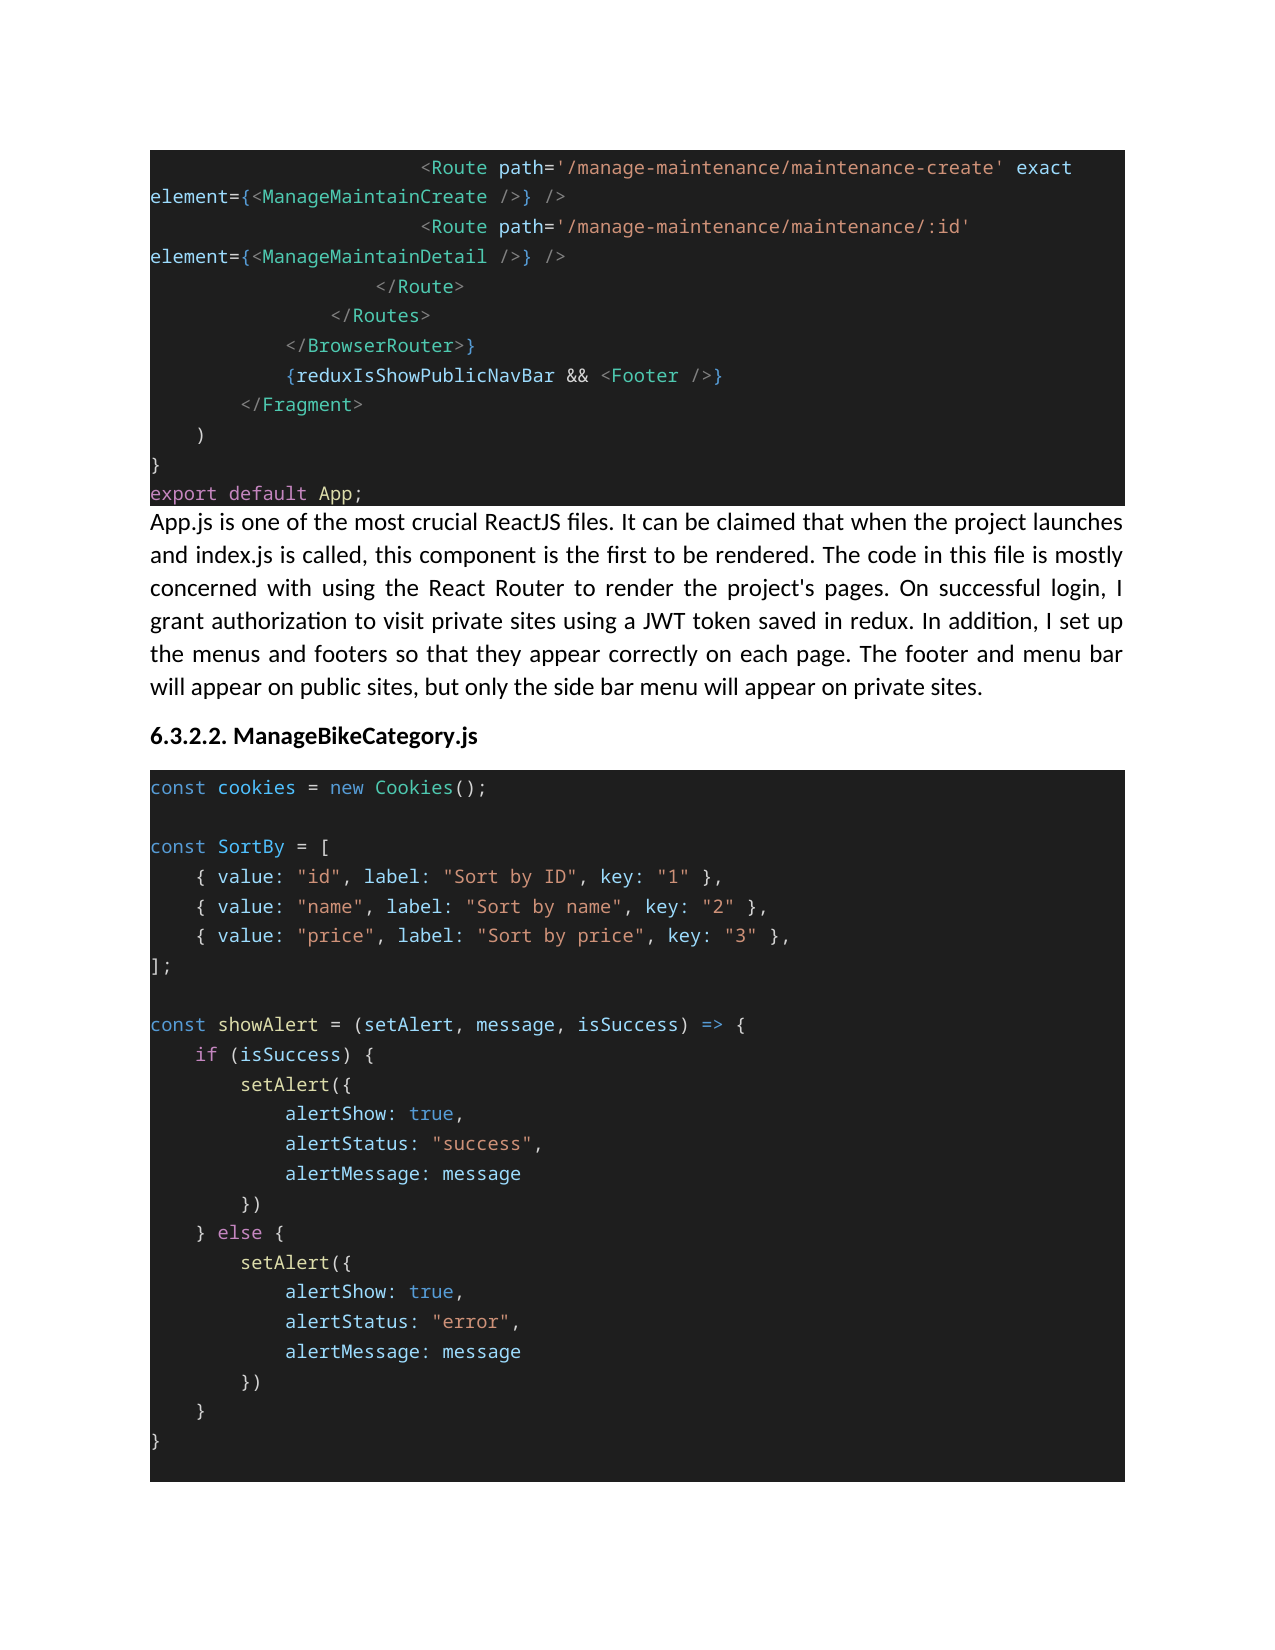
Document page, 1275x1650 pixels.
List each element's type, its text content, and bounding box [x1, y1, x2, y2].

text }) [150, 1364, 1125, 1393]
text } [150, 447, 1125, 477]
text { value: "id", label: "Sort by ID", key: "1" }, [150, 859, 1125, 889]
text } [150, 1393, 1125, 1423]
text </BrowserRouter>} [150, 328, 1125, 358]
text { value: "name", label: "Sort by name", key: "2" }, [150, 889, 1125, 918]
text } [150, 1423, 1125, 1453]
text const cookies = new Cookies(); [150, 770, 1125, 800]
text alertStatus: "error", [150, 1304, 1125, 1334]
text const showAlert = (setAlert, message, isSuccess) => { [150, 1007, 1125, 1037]
text }) [150, 1186, 1125, 1215]
text alertShow: true, [150, 1097, 1125, 1126]
text </Routes> [150, 298, 1125, 328]
text App.js is one of the most crucial ReactJS files. It can be claimed that when the project launches and index.js is called, this component is the first to be rendered. The code in this file is mostly concerned with using the React Router to render the project's pages. On successful login, I grant authorization to visit private sites using a JWT token saved in redux. In addition, I set up the menus and footers so that they appear correctly on each page. The footer and menu bar will appear on public sites, but only the side bar menu will appear on private sites. [150, 506, 1125, 701]
text ) [150, 417, 1125, 447]
text } else { [150, 1215, 1125, 1245]
text alertMessage: message [150, 1156, 1125, 1186]
text { value: "price", label: "Sort by price", key: "3" }, [150, 918, 1125, 948]
text <Route path='/manage-maintenance/maintenance-create' exact element={<ManageMaintainCreate />} /> [150, 150, 1125, 209]
text const SortBy = [ [150, 829, 1125, 859]
text alertShow: true, [150, 1275, 1125, 1304]
text alertStatus: "success", [150, 1126, 1125, 1156]
text setAlert({ [150, 1067, 1125, 1097]
text setAlert({ [150, 1245, 1125, 1275]
text <Route path='/manage-maintenance/maintenance/:id' element={<ManageMaintainDetail />} /> [150, 209, 1125, 269]
text alertMessage: message [150, 1334, 1125, 1364]
text ]; [150, 948, 1125, 978]
text export default App; [150, 477, 1125, 506]
text 6.3.2.2. ManageBikeCategory.js [150, 720, 1125, 751]
text {reduxIsShowPublicNavBar && <Footer />} [150, 358, 1125, 387]
text </Fragment> [150, 387, 1125, 417]
text </Route> [150, 269, 1125, 298]
text if (isSuccess) { [150, 1037, 1125, 1067]
